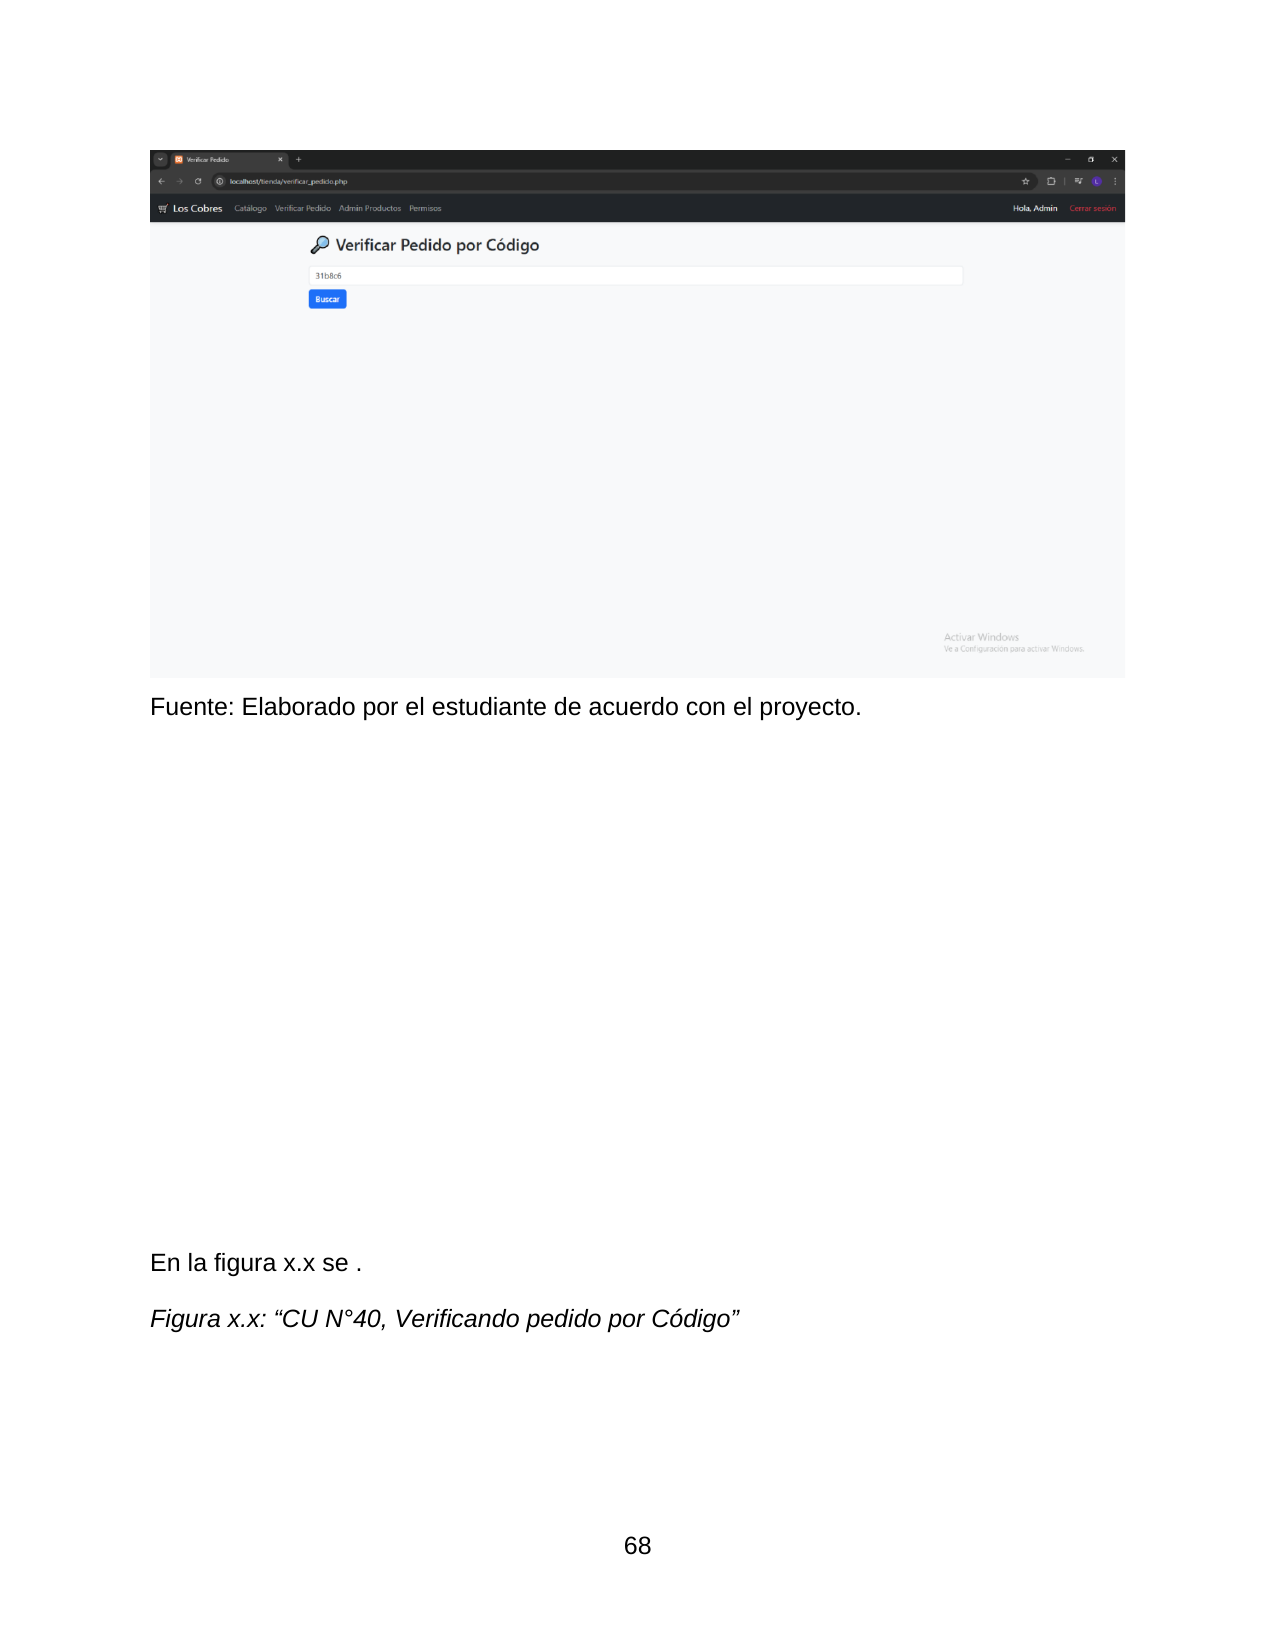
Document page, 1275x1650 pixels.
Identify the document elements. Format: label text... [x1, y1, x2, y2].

picture [150, 150, 1125, 678]
text Figura x.x: “CU N°40, Verificando pedido por Código” [150, 1304, 1125, 1333]
text Fuente: Elaborado por el estudiante de acuerdo con el proyecto. [150, 678, 1125, 721]
text En la figura x.x se . [150, 1248, 1125, 1277]
